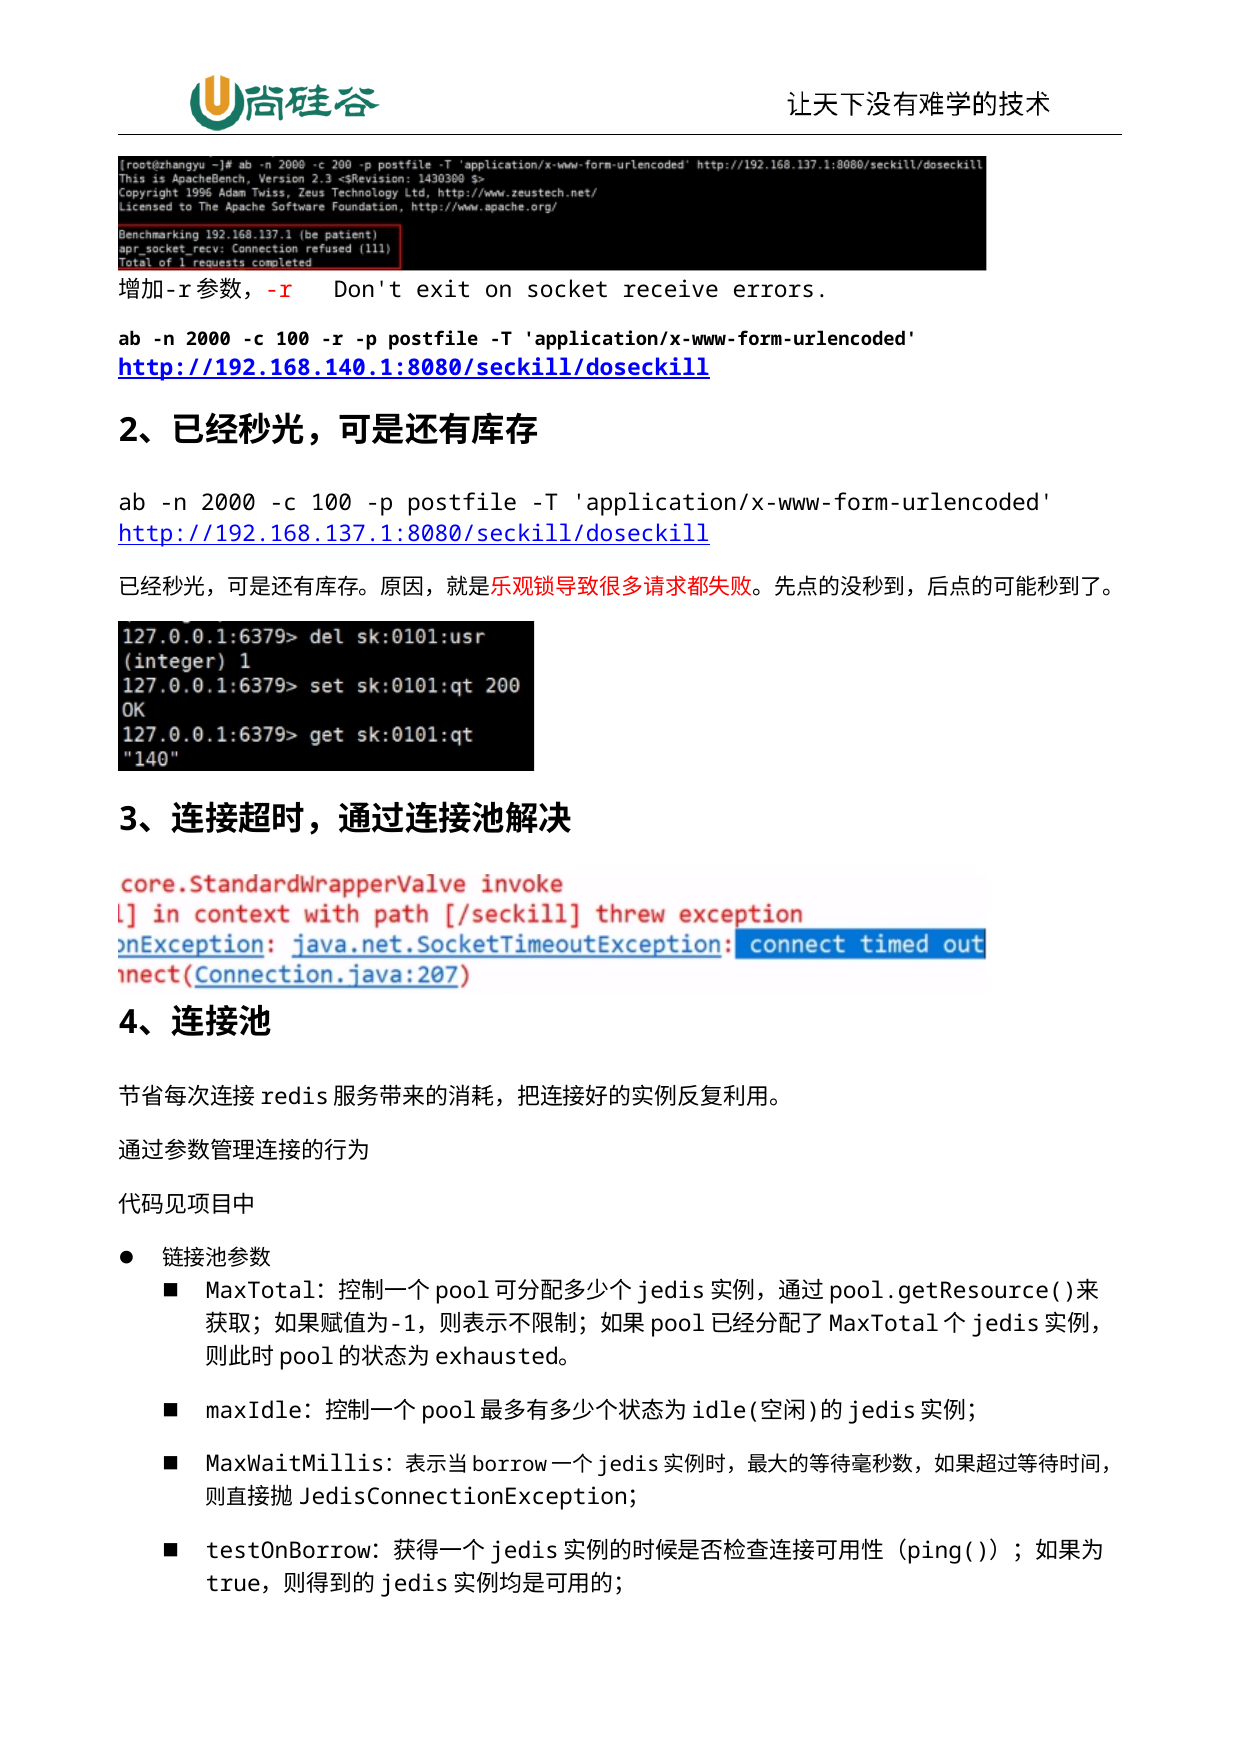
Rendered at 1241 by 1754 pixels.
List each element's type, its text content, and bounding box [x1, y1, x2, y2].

text 代码见项目中 [118, 1186, 1122, 1219]
picture [118, 156, 987, 272]
list 4、连接池 [118, 995, 1122, 1043]
text 通过参数管理连接的行为 [118, 1132, 1122, 1165]
list 3、连接超时，通过连接池解决 [118, 791, 1122, 840]
text 增加-r参数，-r Don't exit on socket receive errors. [118, 271, 1122, 304]
text 已经秒光，可是还有库存。原因，就是乐观锁导致很多请求都失败。先点的没秒到，后点的可能秒到了。 [118, 569, 1122, 601]
list 链接池参数 [118, 1240, 1122, 1271]
text ab -n 2000 -c 100 -r -p postfile -T 'application/x-www-form-urlencoded' http://192.168.140.1:8080/seckill/doseckill [118, 325, 1122, 382]
picture [118, 621, 535, 771]
list maxIdle：控制一个pool最多有多少个状态为idle(空闲)的jedis实例； [162, 1392, 1122, 1426]
list MaxTotal：控制一个pool可分配多少个jedis实例，通过pool.getResource()来获取；如果赋值为-1，则表示不限制；如果pool已经分配了MaxTotal个jedis实例，则此时pool的状态为exhausted。 [162, 1271, 1122, 1371]
list MaxWaitMillis：表示当borrow一个jedis实例时，最大的等待毫秒数，如果超过等待时间，则直接抛JedisConnectionException； [162, 1446, 1122, 1511]
picture [118, 874, 987, 995]
text 节省每次连接redis服务带来的消耗，把连接好的实例反复利用。 [118, 1077, 1122, 1111]
text ab -n 2000 -c 100 -p postfile -T 'application/x-www-form-urlencoded' http://192.168.137.1:8080/seckill/doseckill [118, 486, 1122, 548]
list 2、已经秒光，可是还有库存 [118, 403, 1122, 451]
picture [187, 73, 1053, 132]
list testOnBorrow：获得一个jedis实例的时候是否检查连接可用性（ping()）；如果为true，则得到的jedis实例均是可用的； [162, 1532, 1122, 1598]
